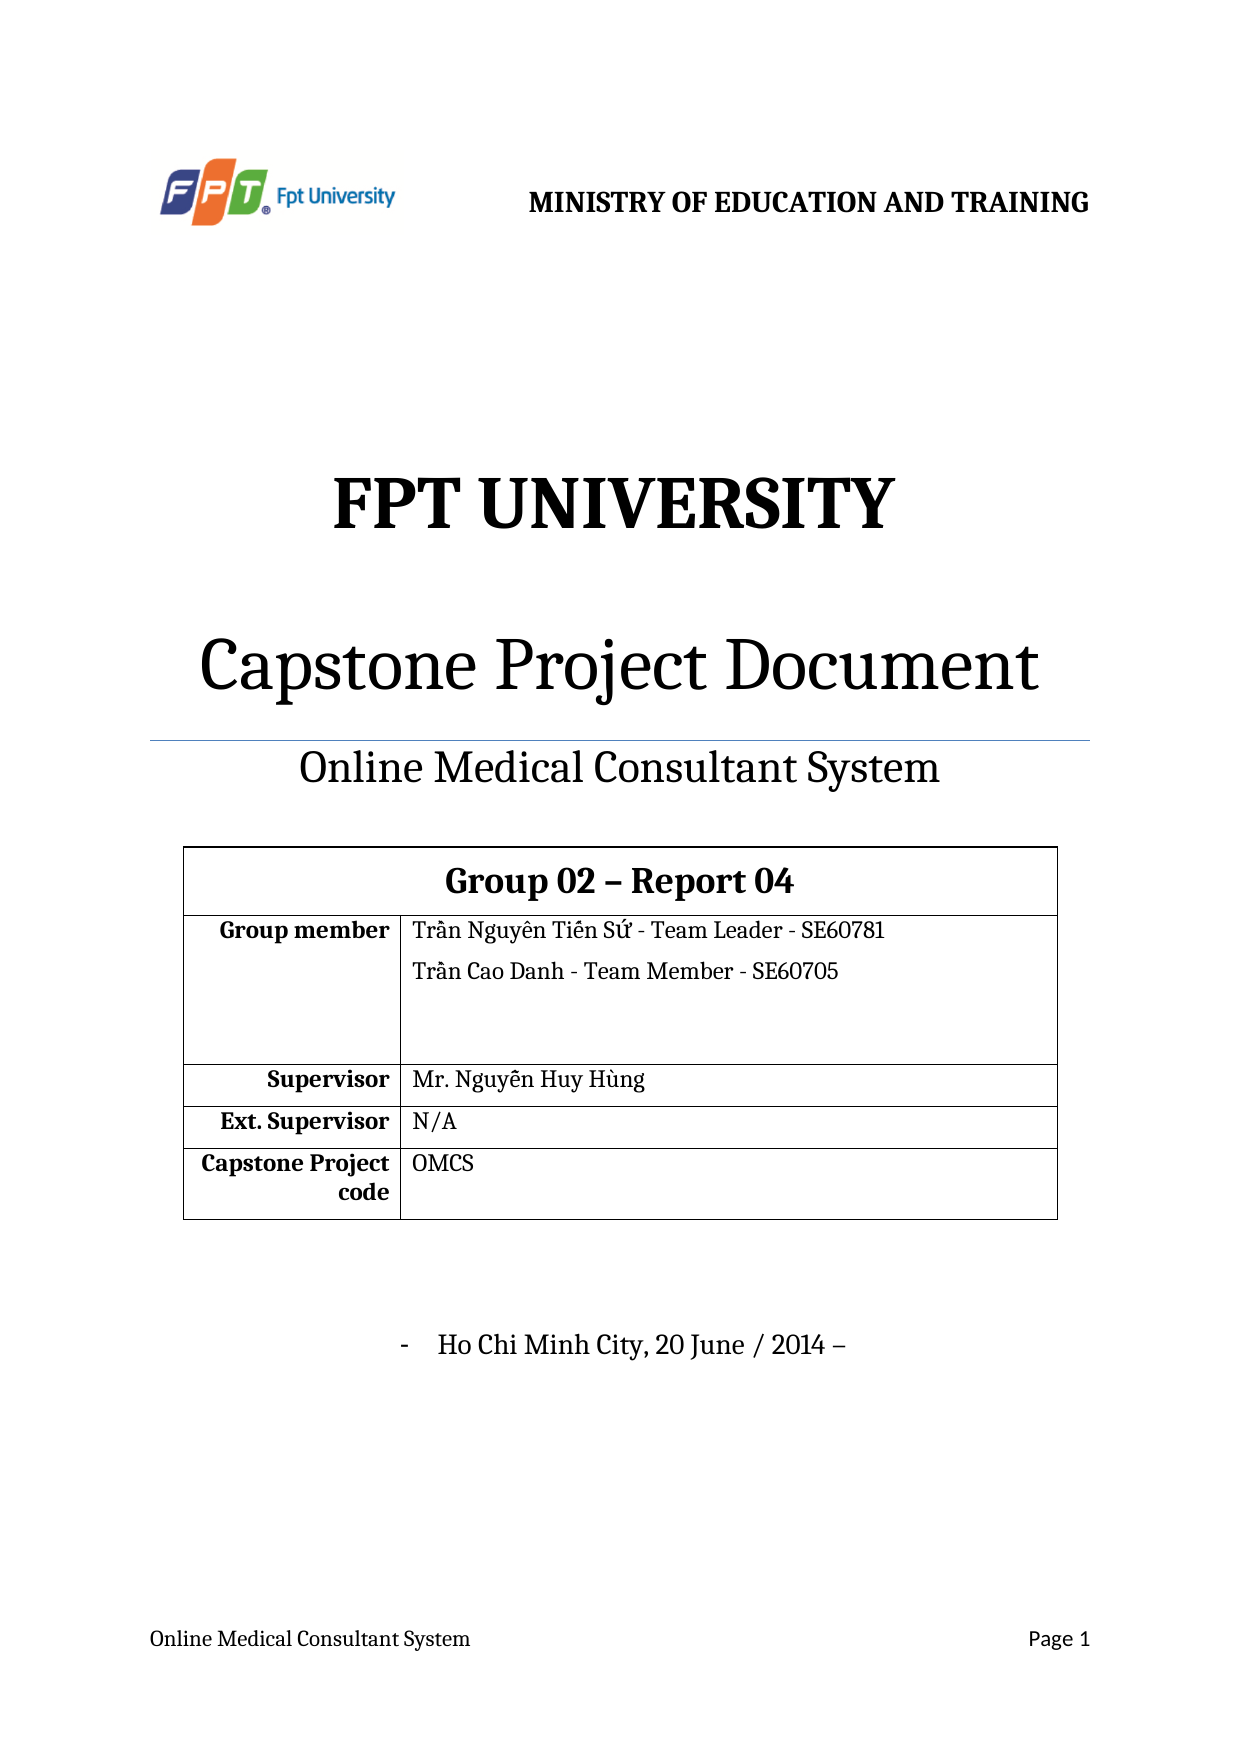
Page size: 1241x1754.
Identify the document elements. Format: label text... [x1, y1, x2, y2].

table_cell Online Medical Consultant System [150, 741, 1090, 846]
table_cell Capstone Project Document [150, 590, 1090, 740]
table_cell [150, 846, 1090, 1221]
table_cell Ho Chi Minh City, 20 June / 2014 – [150, 1221, 1090, 1556]
table_header [150, 150, 1090, 590]
picture [151, 150, 405, 235]
